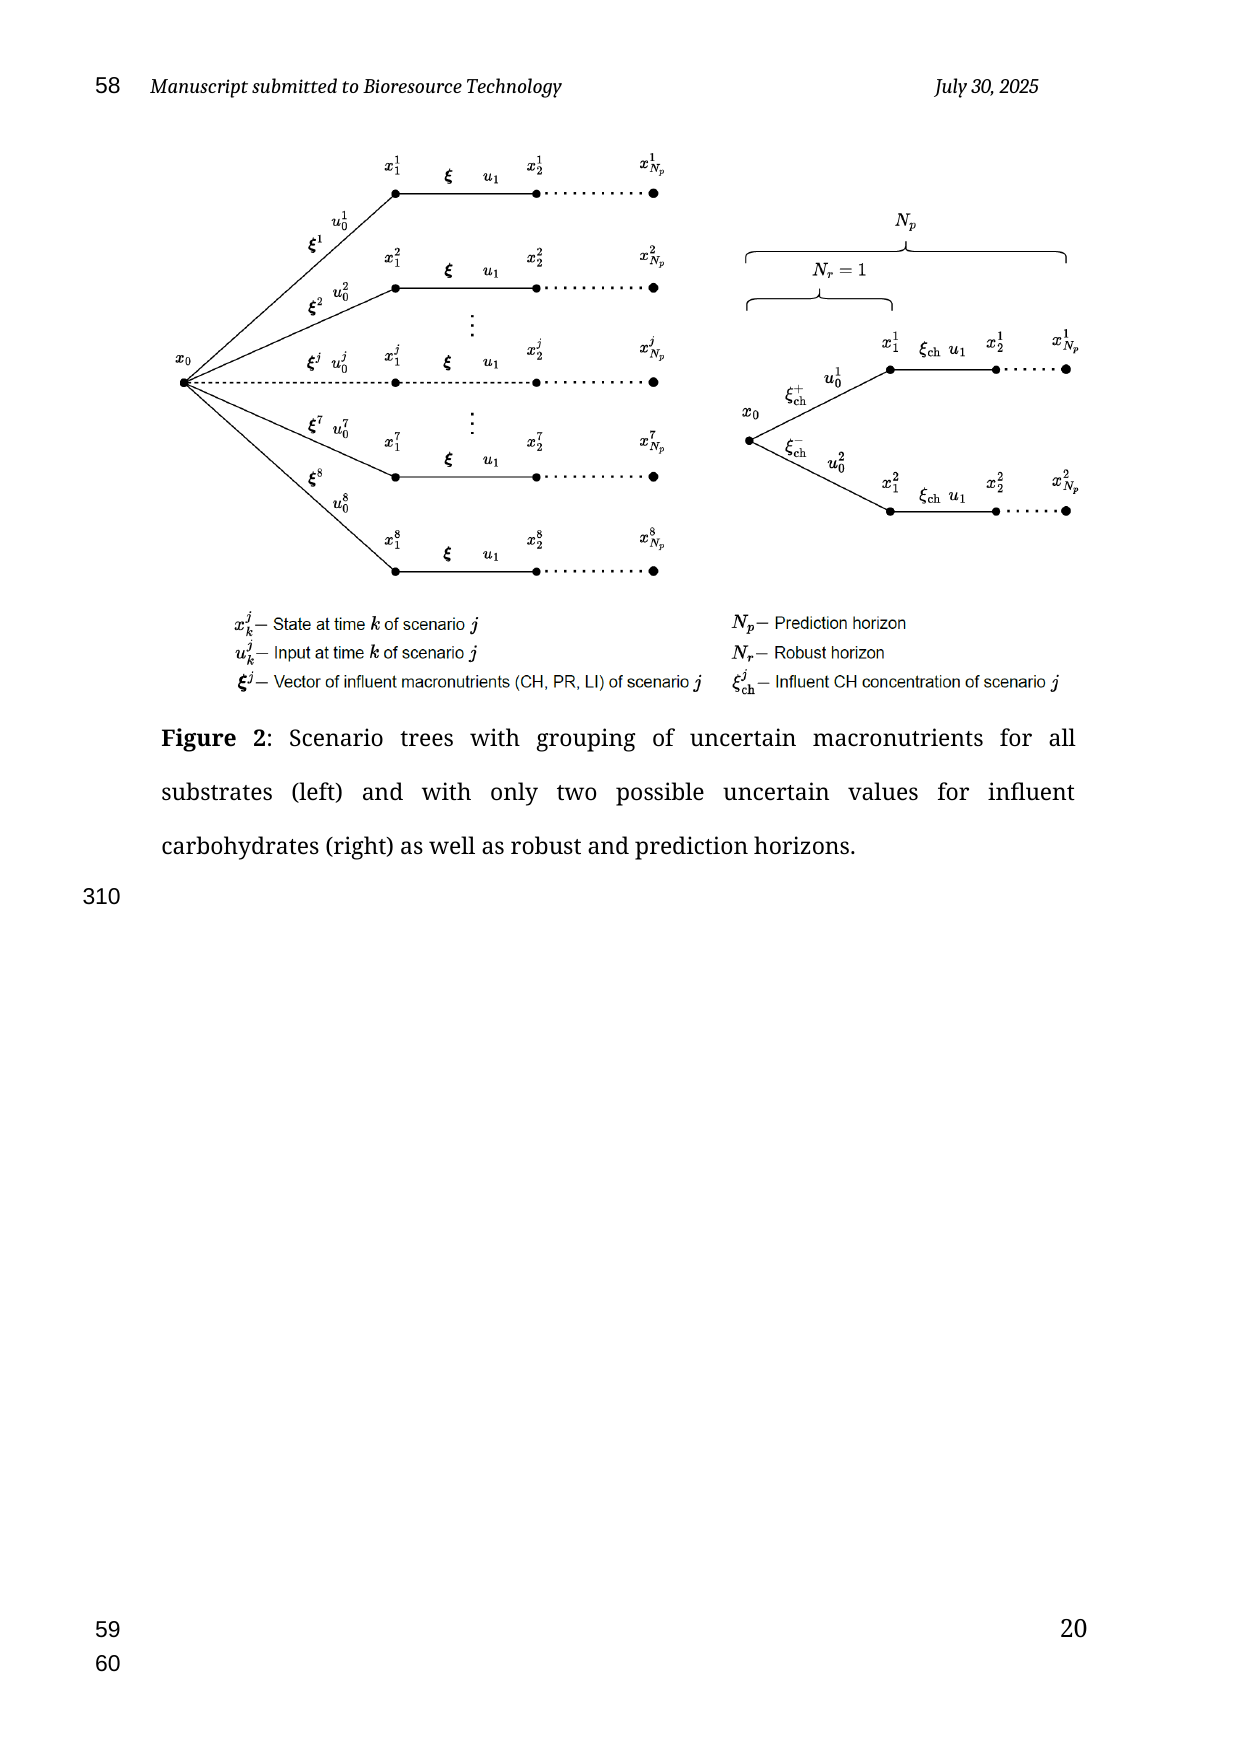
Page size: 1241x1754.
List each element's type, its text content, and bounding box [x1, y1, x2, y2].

table_header [150, 150, 1091, 722]
picture [161, 150, 1085, 701]
table_cell Figure 2: Scenario trees with grouping of uncertain macronutrients for all substrates (left) and with only two possible uncertain values for influent carbohydrates (right) as well as robust and prediction horizons. [150, 722, 1091, 882]
